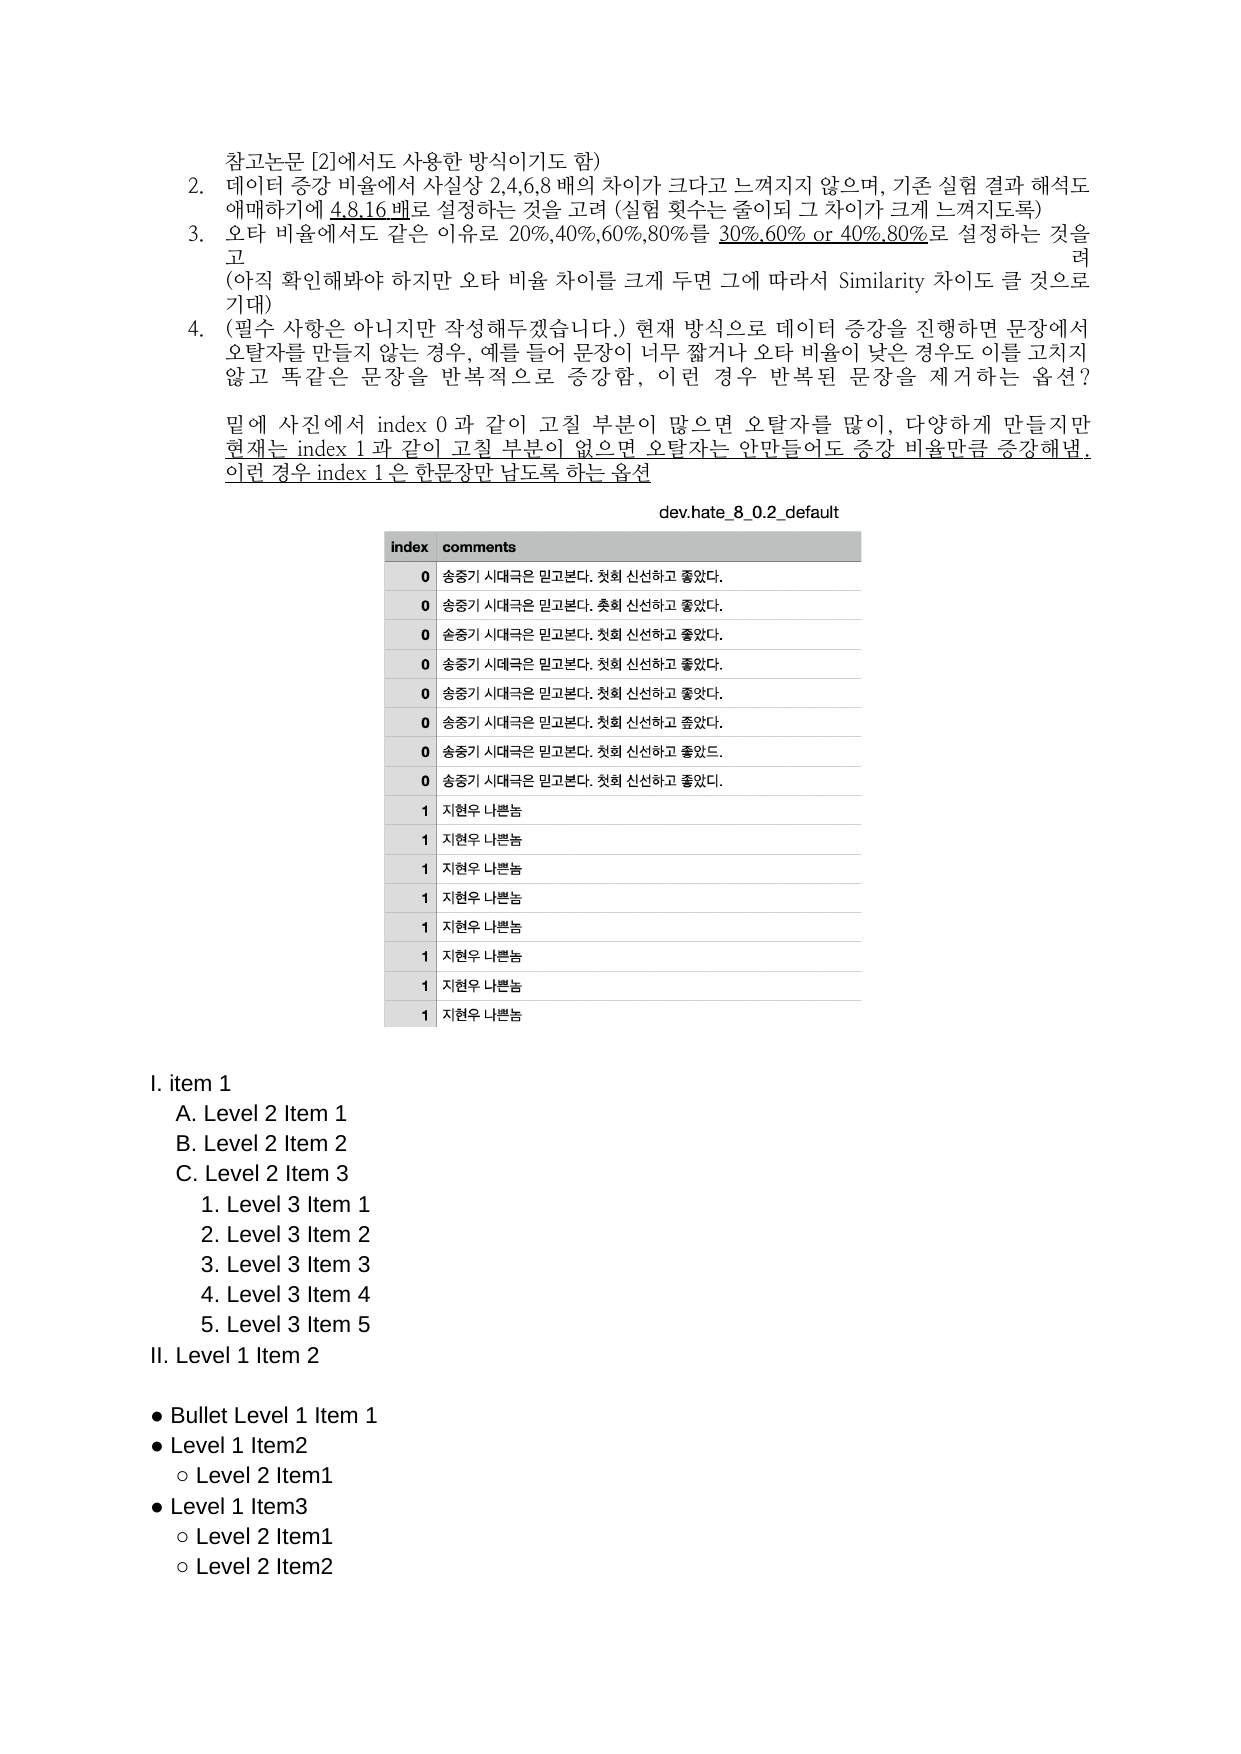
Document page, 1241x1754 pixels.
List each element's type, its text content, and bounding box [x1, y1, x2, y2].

picture [378, 497, 862, 1027]
list 오타 비율에서도 같은 이유로 20%,40%,60%,80%를 30%,60% or 40%,80%로 설정하는 것을 고려 (아직 확인해봐야 하지만 오타 비율 차이를 크게 두면 그에 따라서 Similarity 차이도 클 것으로 기대) [187, 222, 1090, 318]
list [187, 150, 1090, 174]
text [150, 1402, 1090, 1579]
list (필수 사항은 아니지만 작성해두겠습니다.) 현재 방식으로 데이터 증강을 진행하면 문장에서 오탈자를 만들지 않는 경우, 예를 들어 문장이 너무 짧거나 오타 비율이 낮은 경우도 이를 고치지 않고 똑같은 문장을 반복적으로 증강함, 이런 경우 반복된 문장을 제거하는 옵션? 밑에 사진에서 index 0과 같이 고칠 부분이 많으면 오탈자를 많이, 다양하게 만들지만 현재는 index 1과 같이 고칠 부분이 없으면 오탈자는 안만들어도 증강 비율만큼 증강해냄. 이런 경우 index 1은 한문장만 남도록 하는 옵션 [187, 318, 1090, 485]
list 데이터 증강 비율에서 사실상 2,4,6,8배의 차이가 크다고 느껴지지 않으며, 기존 실험 결과 해석도 애매하기에 4,8,16배로 설정하는 것을 고려 (실험 횟수는 줄이되 그 차이가 크게 느껴지도록) [187, 174, 1090, 222]
text I. item 1 A. Level 2 Item 1 B. Level 2 Item 2 C. Level 2 Item 3 1. Level 3 Item 1 2. Level 3 Item 2 3. Level 3 Item 3 4. Level 3 Item 4 5. Level 3 Item 5 II. Level 1 Item 2 [150, 1070, 1090, 1398]
